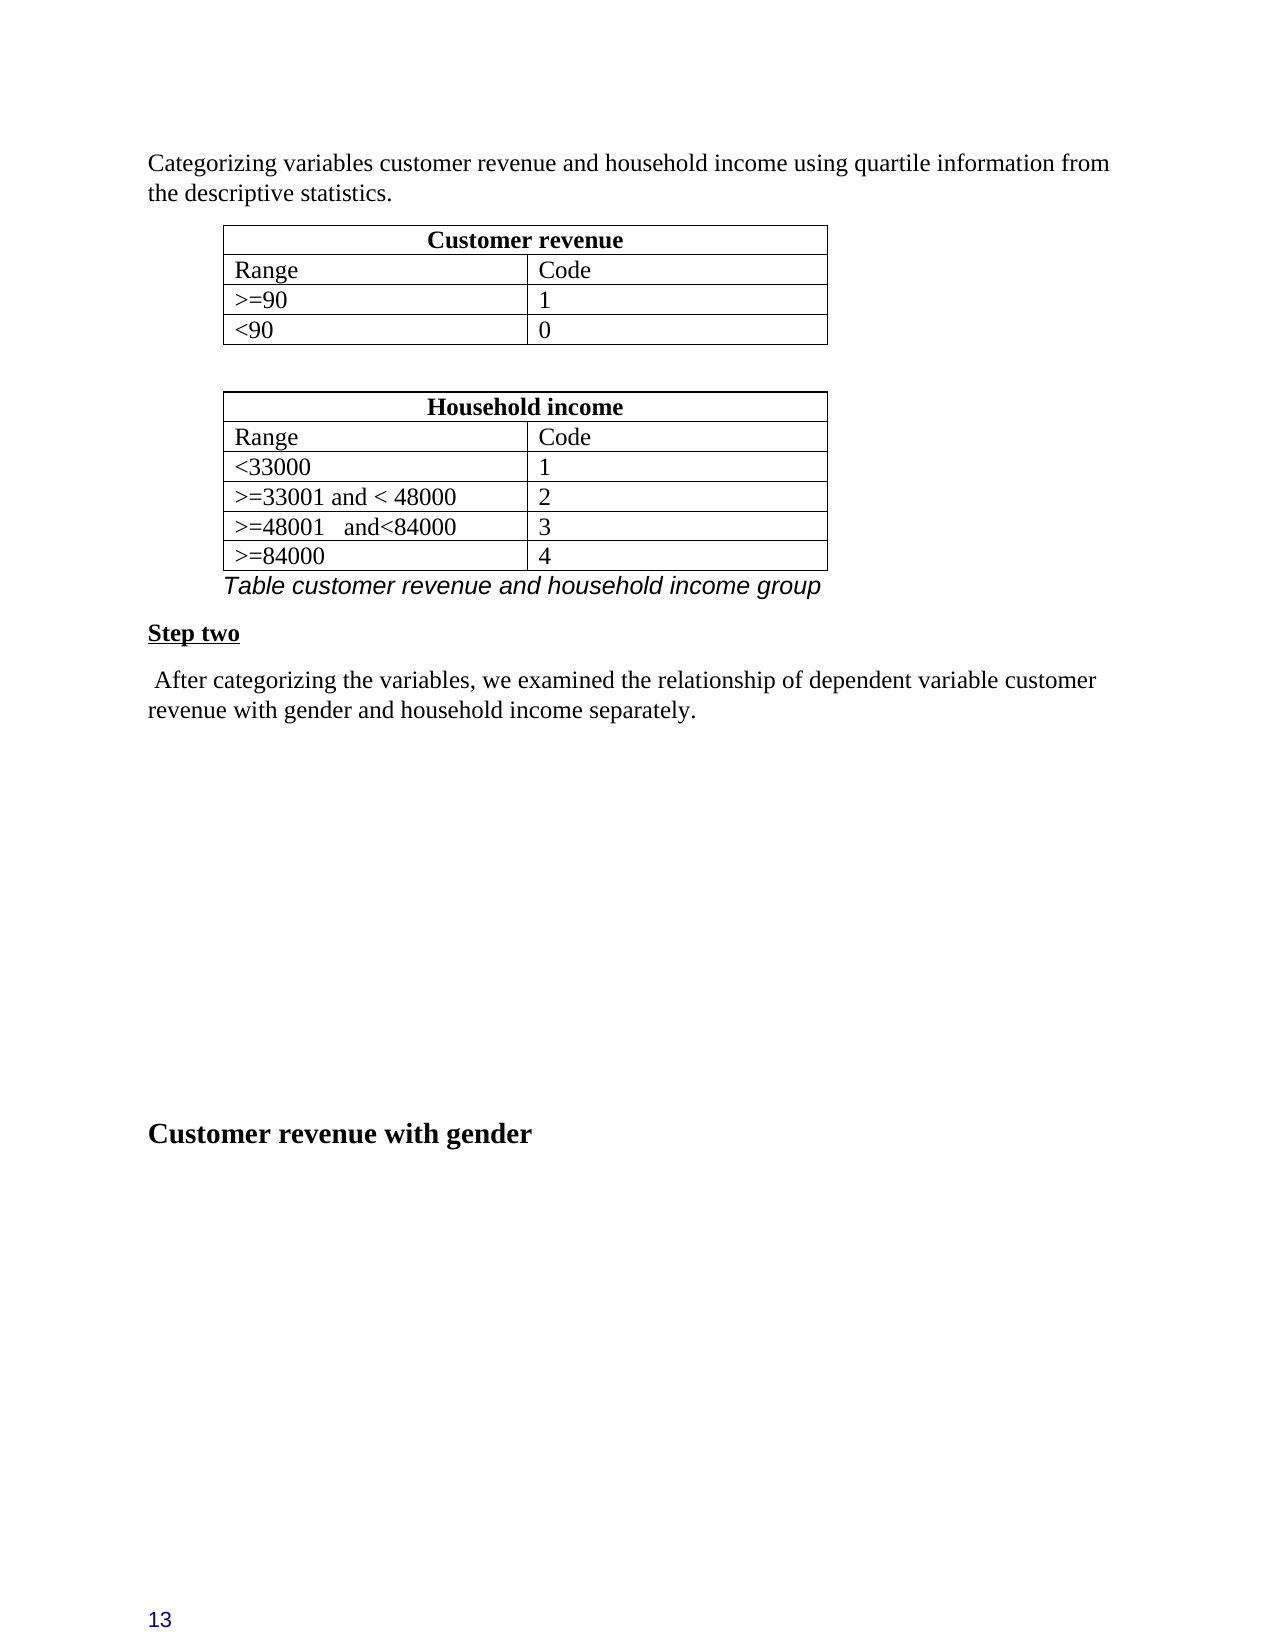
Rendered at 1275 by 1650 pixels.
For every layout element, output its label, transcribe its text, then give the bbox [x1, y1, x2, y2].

table_cell <90 [224, 315, 527, 344]
table_cell 2 [528, 482, 827, 511]
text Table customer revenue and household income group [223, 571, 1127, 600]
table_cell 0 [528, 315, 827, 344]
table_cell Range [224, 255, 527, 284]
table_cell Code [528, 255, 827, 284]
table_cell >=90 [224, 285, 527, 314]
text After categorizing the variables, we examined the relationship of dependent variable customer revenue with gender and household income separately. [148, 665, 1127, 724]
table_cell <33000 [224, 452, 527, 481]
table_cell >=48001 and<84000 [224, 512, 527, 540]
table_cell 1 [528, 285, 827, 314]
table_header Customer revenue [224, 226, 827, 254]
table_cell >=33001 and < 48000 [224, 482, 527, 511]
table_cell >=84000 [224, 541, 527, 570]
text Categorizing variables customer revenue and household income using quartile information from the descriptive statistics. [148, 148, 1127, 206]
table_header Household income [224, 393, 827, 421]
table_cell 1 [528, 452, 827, 481]
text Customer revenue with gender [148, 1116, 1127, 1149]
table_cell 4 [528, 541, 827, 570]
table_cell 3 [528, 512, 827, 540]
table_cell Code [528, 422, 827, 451]
table_cell Range [224, 422, 527, 451]
